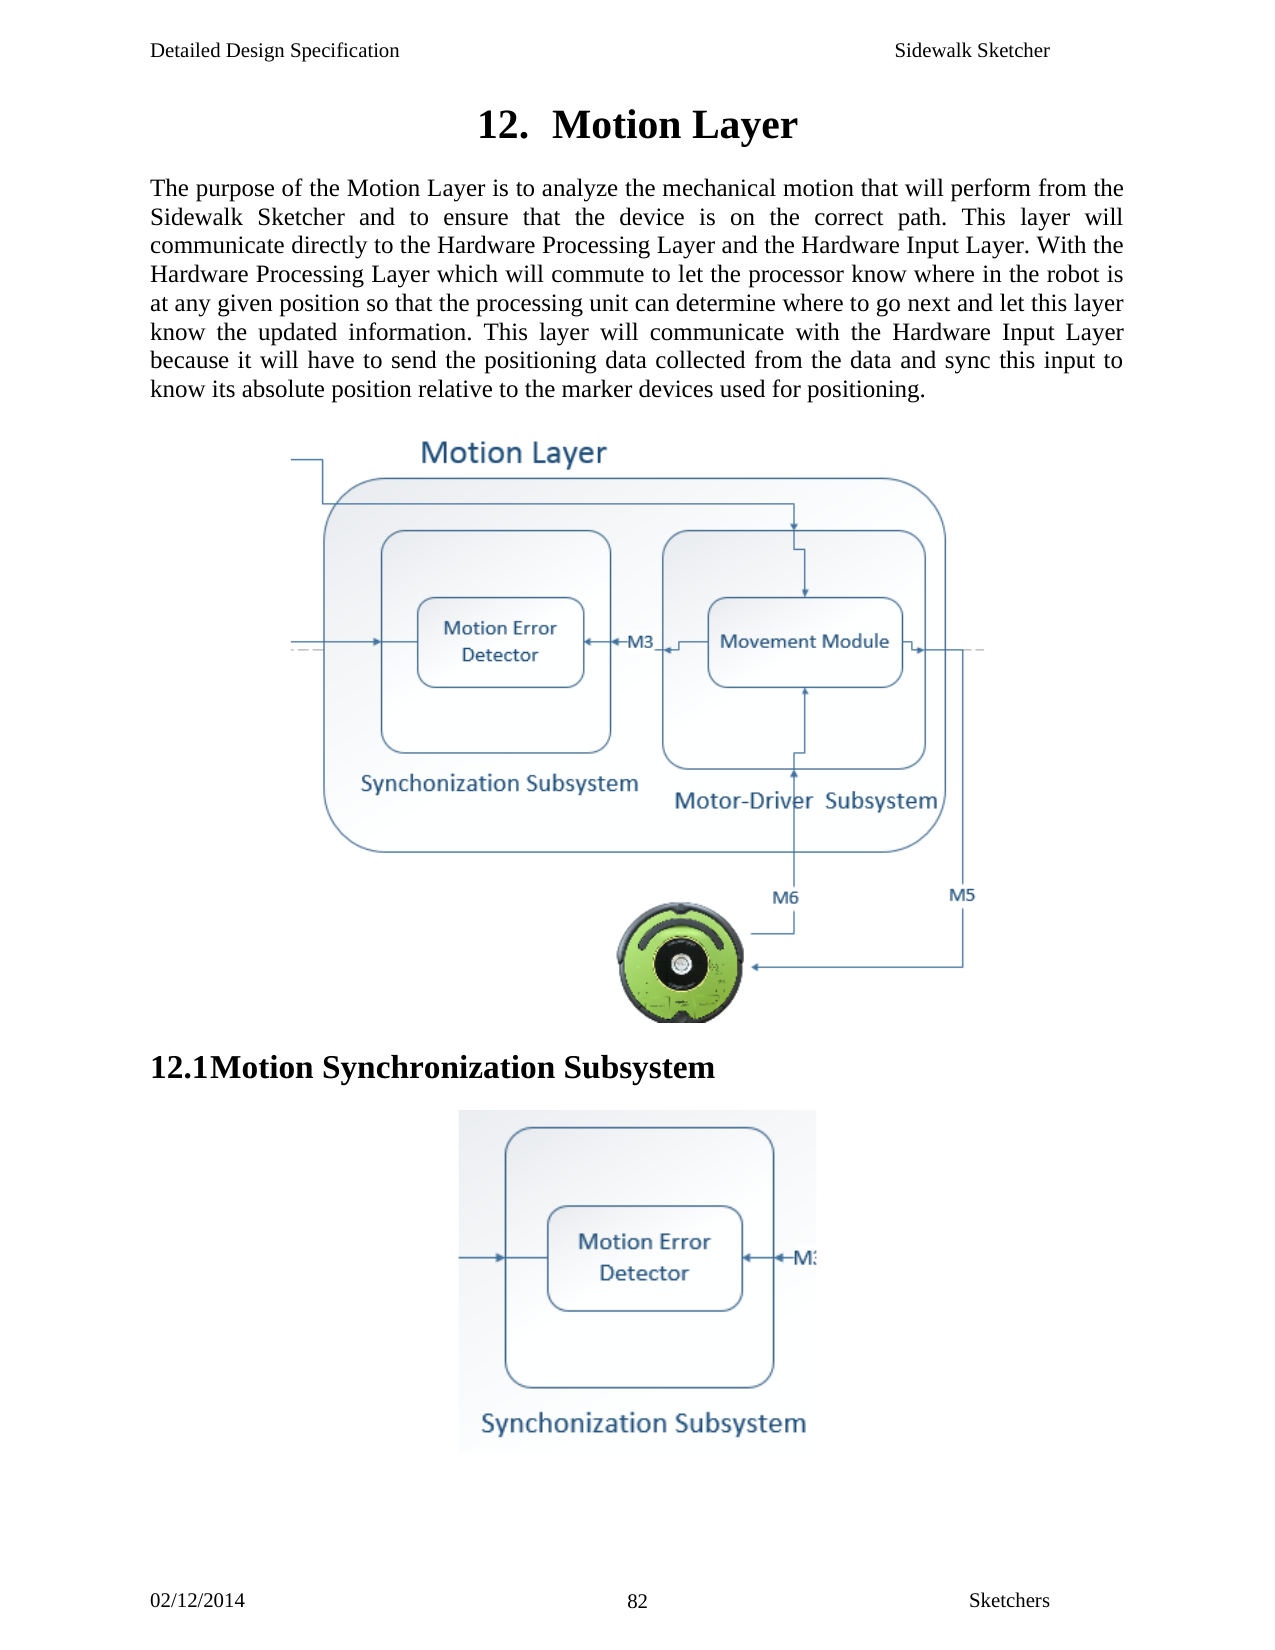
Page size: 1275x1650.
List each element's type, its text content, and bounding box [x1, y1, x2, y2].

picture [458, 1110, 817, 1453]
text The purpose of the Motion Layer is to analyze the mechanical motion that will perform from the Sidewalk Sketcher and to ensure that the device is on the correct path. This layer will communicate directly to the Hardware Processing Layer and the Hardware Input Layer. With the Hardware Processing Layer which will commute to let the processor know where in the robot is at any given position so that the processing unit can determine where to go next and let this layer know the updated information. This layer will communicate with the Hardware Input Layer because it will have to send the positioning data collected from the data and sync this input to know its absolute position relative to the marker devices used for positioning. [150, 173, 1125, 403]
picture [290, 427, 985, 1023]
subtitle Motion Synchronization Subsystem [150, 1047, 1125, 1086]
subtitle Motion Layer [150, 100, 1125, 148]
